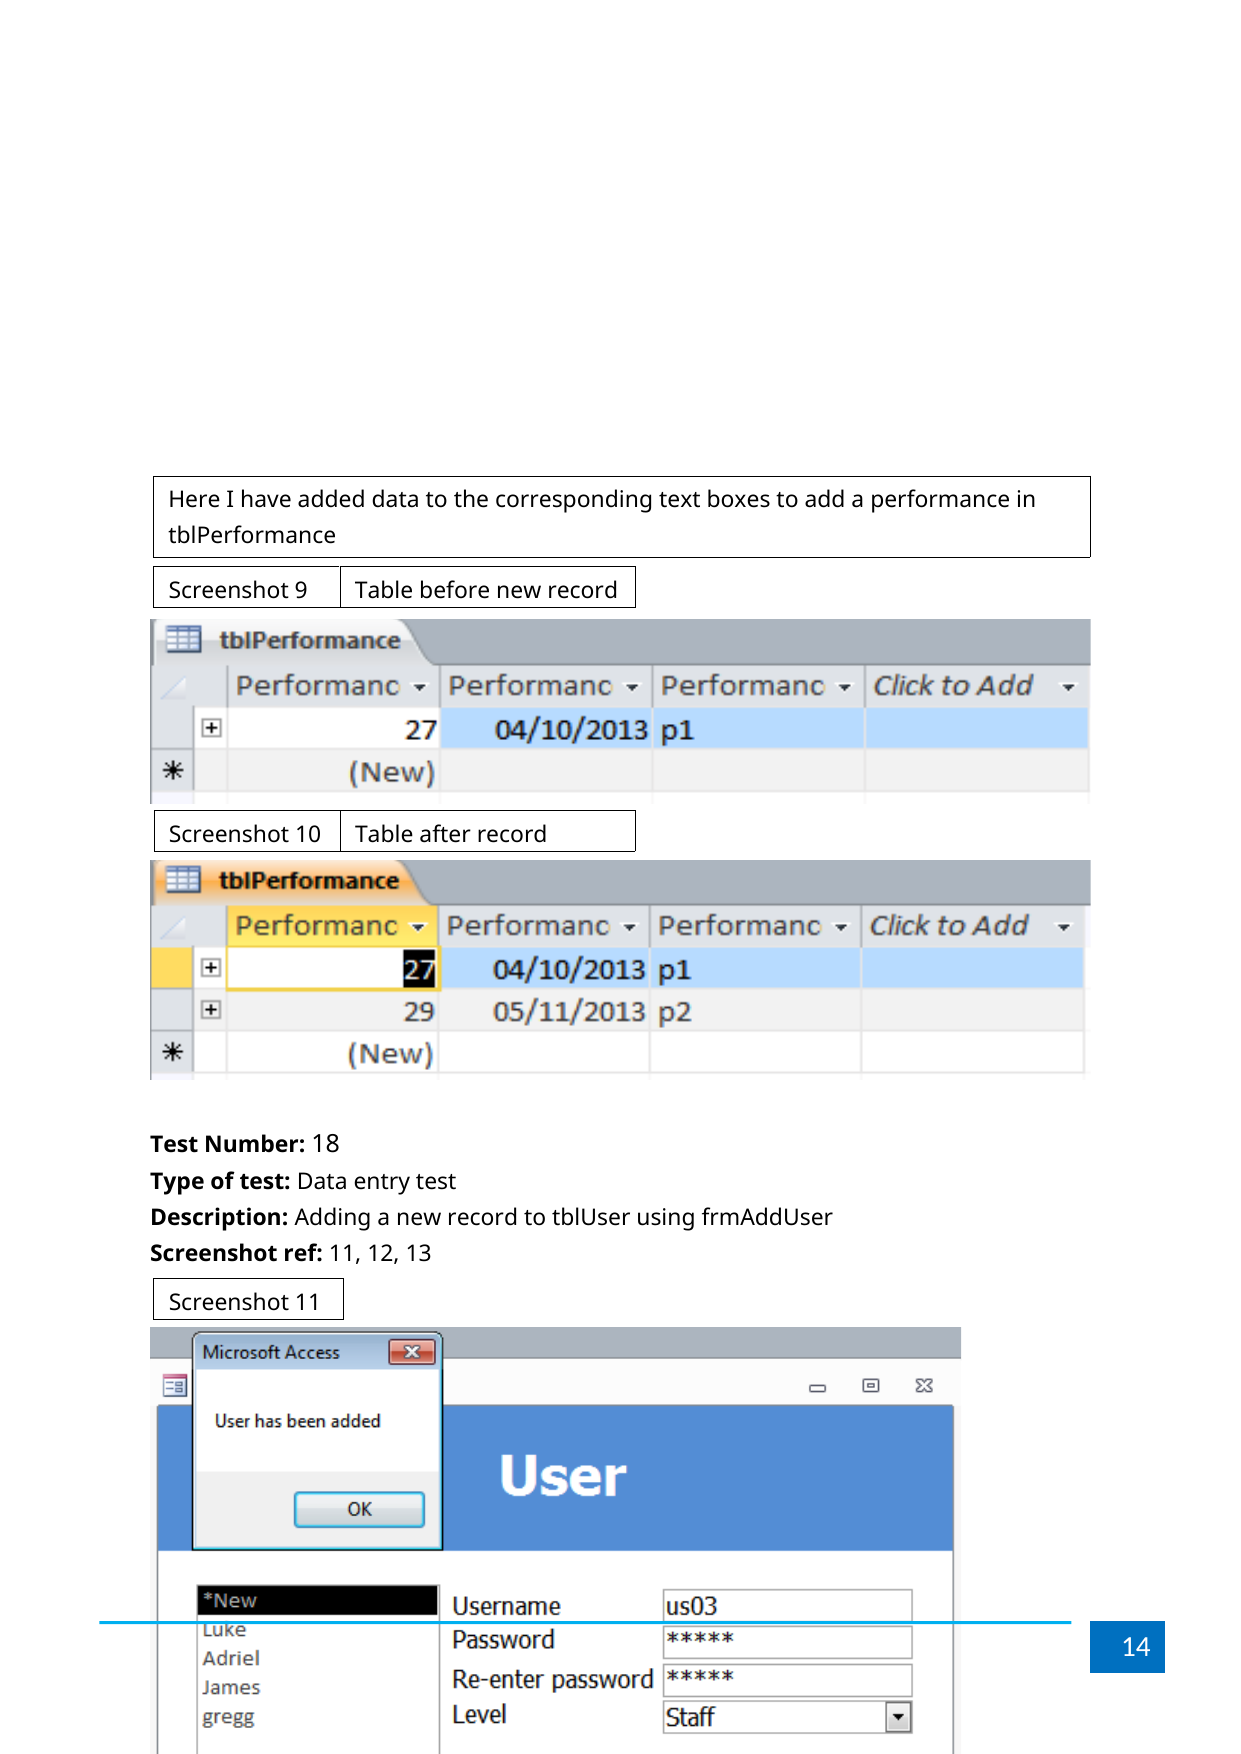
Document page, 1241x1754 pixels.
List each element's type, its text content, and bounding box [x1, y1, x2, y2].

picture [150, 1327, 962, 1620]
picture [150, 619, 1091, 804]
text Description: Adding a new record to tblUser using frmAddUser [150, 1201, 1090, 1232]
text Type of test: Data entry test [150, 1165, 1090, 1196]
picture [150, 860, 1091, 1080]
text Screenshot ref: 11, 12, 13 [150, 1237, 1090, 1268]
text Test Number: 18 [150, 1126, 1090, 1159]
picture [150, 1625, 962, 1754]
